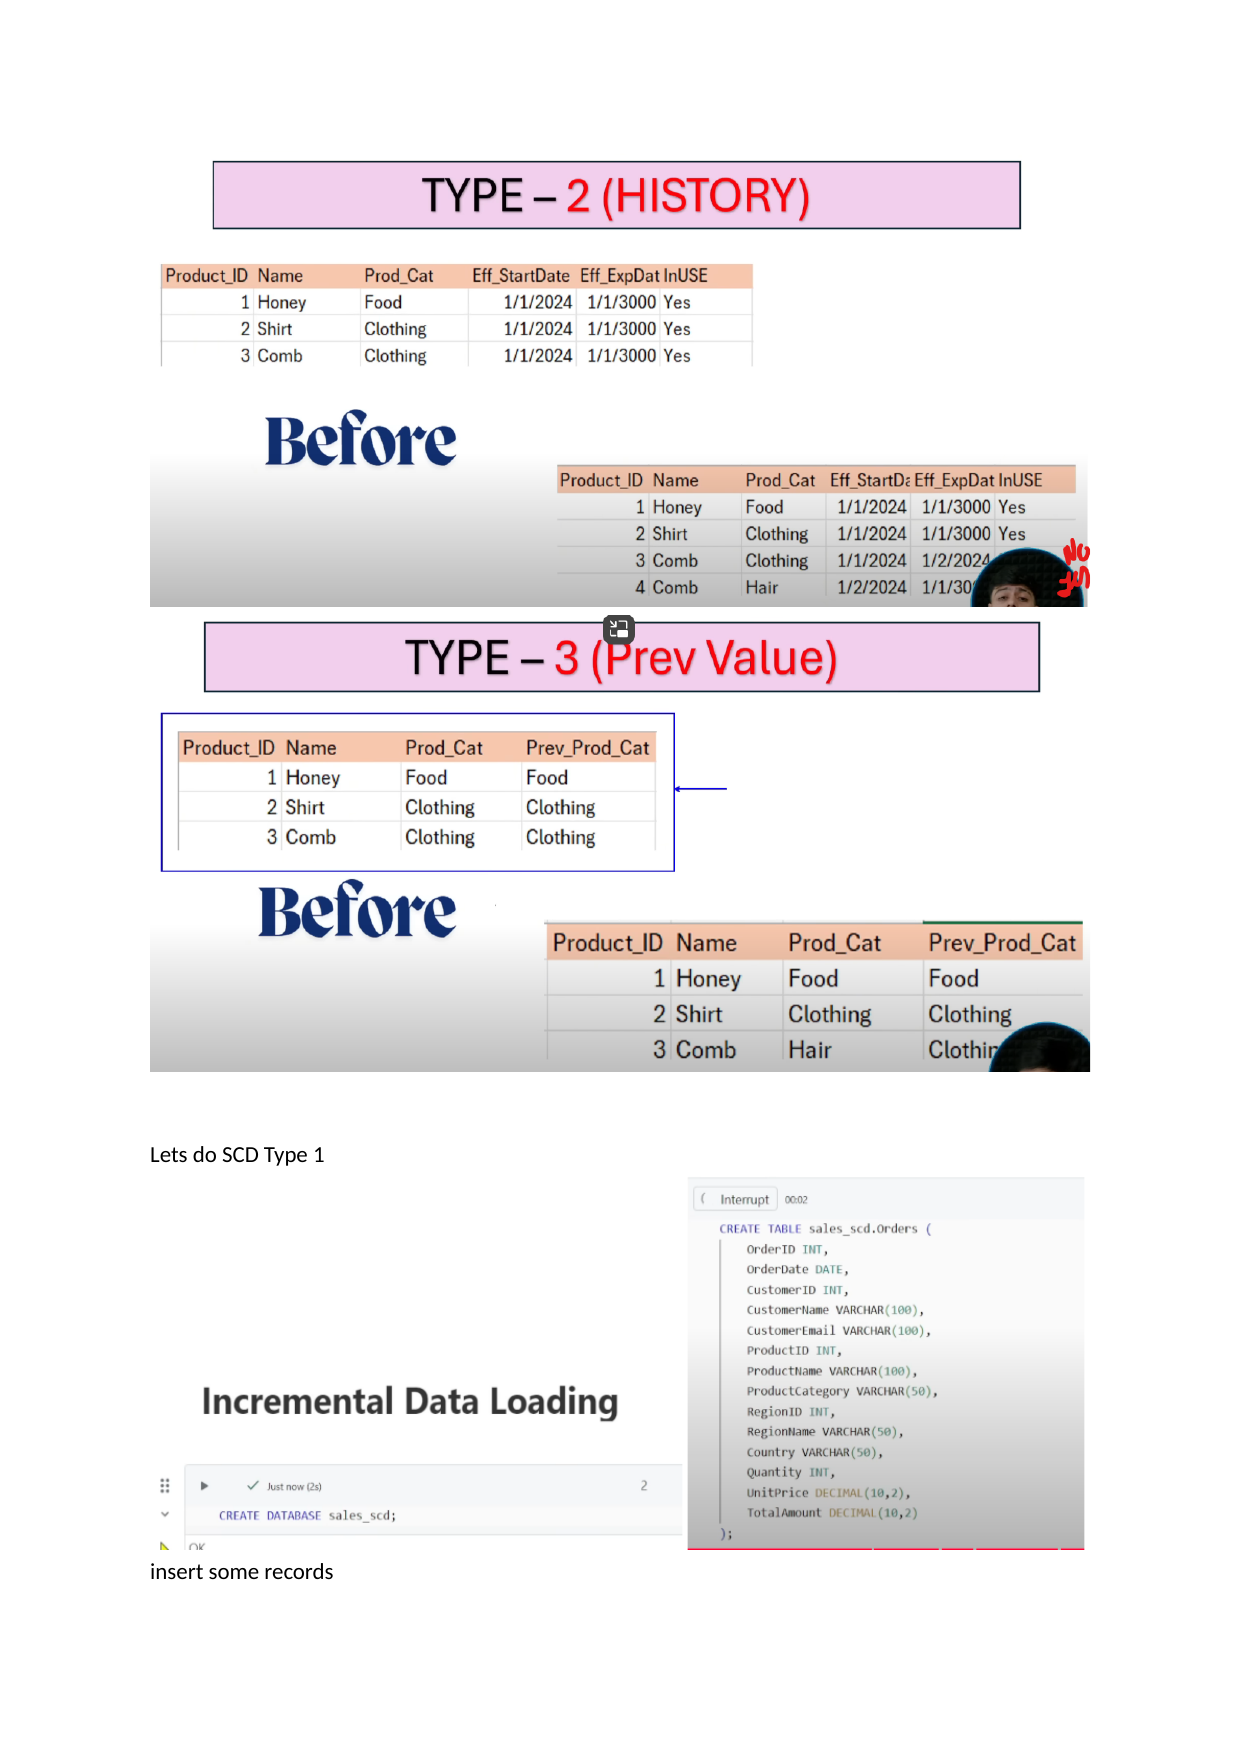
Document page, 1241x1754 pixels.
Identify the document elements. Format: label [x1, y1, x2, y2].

picture [687, 1170, 1085, 1550]
picture [150, 150, 1091, 607]
picture [150, 1370, 683, 1550]
picture [150, 615, 1091, 1072]
text [150, 1072, 1090, 1585]
